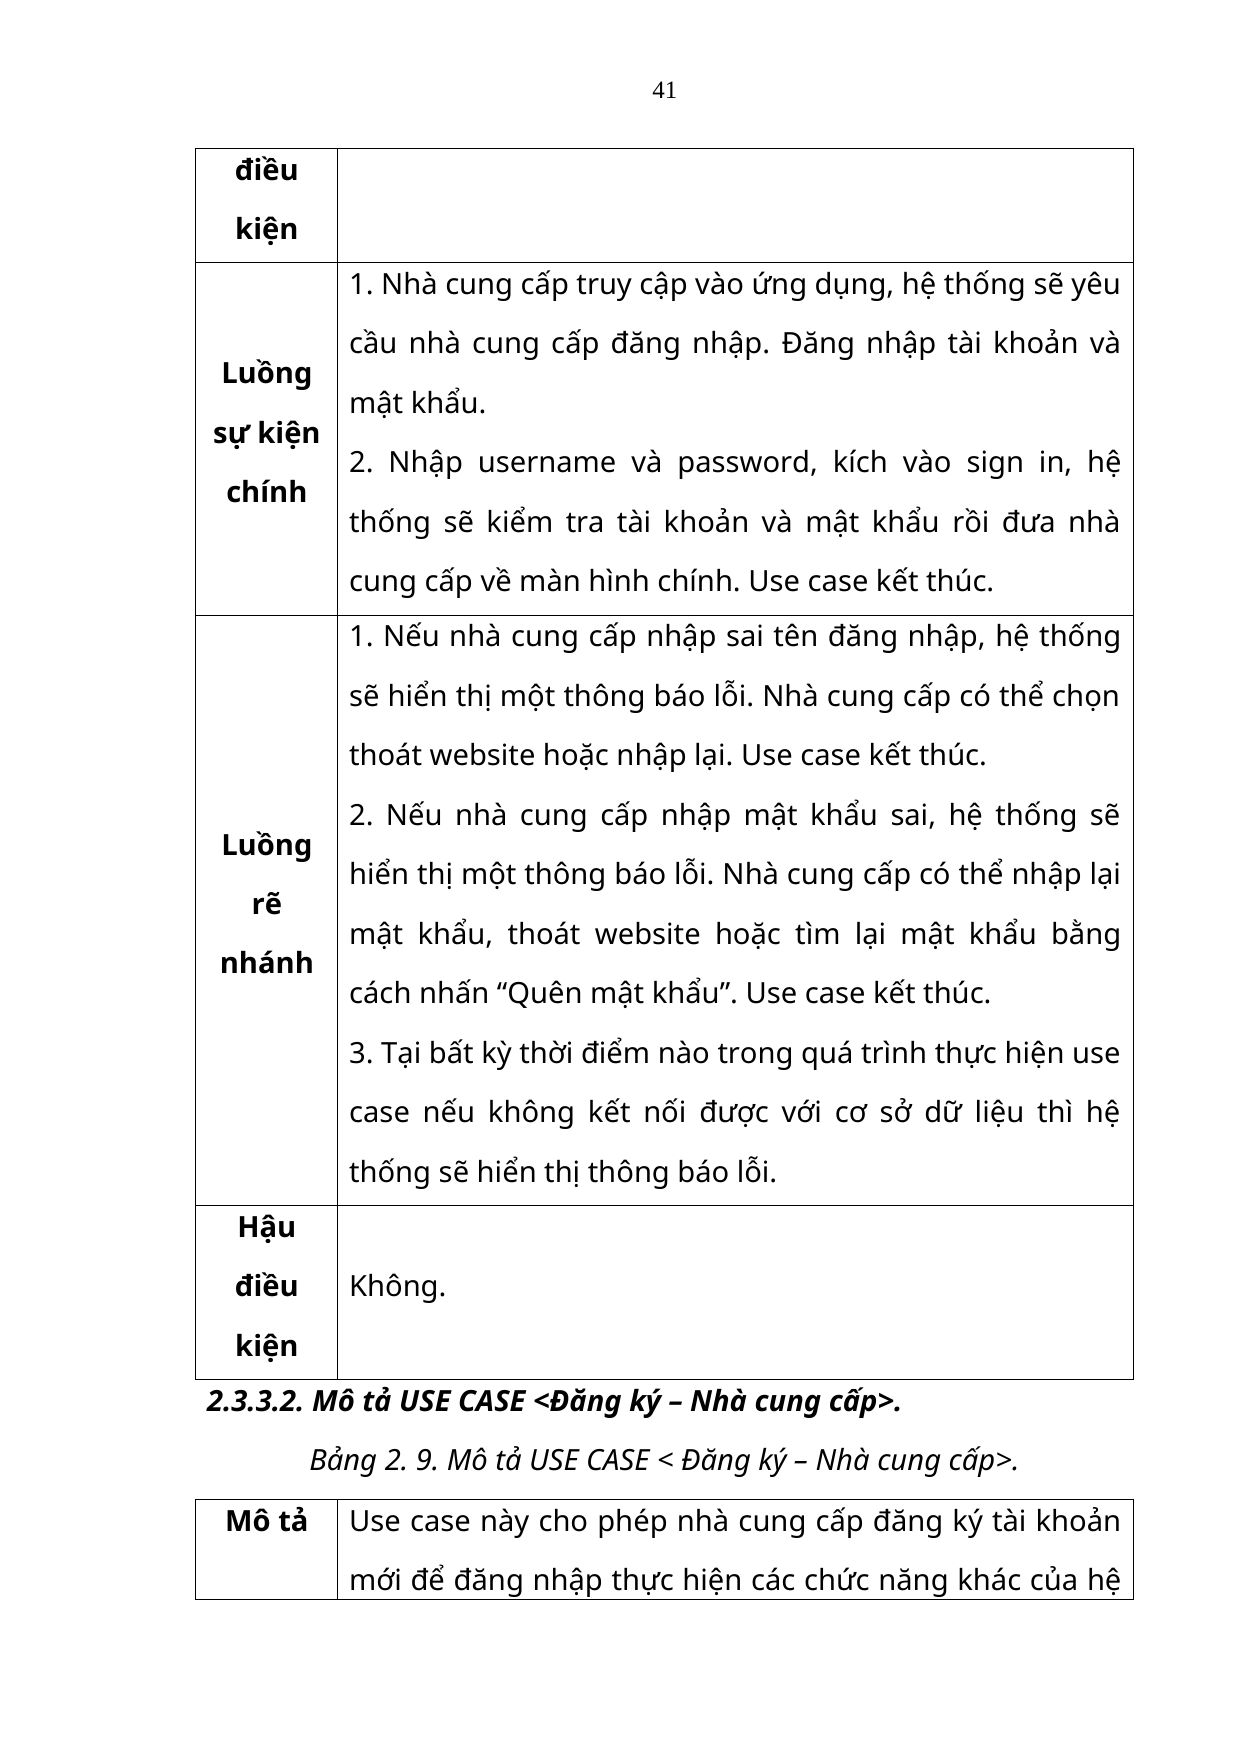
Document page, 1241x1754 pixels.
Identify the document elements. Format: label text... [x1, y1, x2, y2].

table_cell Luồng rẽ nhánh [196, 616, 337, 1205]
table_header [338, 1500, 1133, 1599]
table_cell Tiền điều kiện [196, 149, 337, 262]
table_cell 1. Nếu nhà cung cấp nhập sai tên đăng nhập, hệ thống sẽ hiển thị một thông báo lỗi. Nhà cung cấp có thể chọn thoát website hoặc nhập lại. Use case kết thúc. 2. Nếu nhà cung cấp nhập mật khẩu sai, hệ thống sẽ hiển thị một thông báo lỗi. Nhà cung cấp có thể nhập lại mật khẩu, thoát website hoặc tìm lại mật khẩu bằng cách nhấn “Quên mật khẩu”. Use case kết thúc. 3. Tại bất kỳ thời điểm nào trong quá trình thực hiện use case nếu không kết nối được với cơ sở dữ liệu thì hệ thống sẽ hiển thị thông báo lỗi. [338, 616, 1133, 1205]
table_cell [338, 149, 1133, 262]
table_cell Hậu điều kiện [196, 1206, 337, 1379]
table_cell Không. [338, 1206, 1133, 1379]
table_cell 1. Nhà cung cấp truy cập vào ứng dụng, hệ thống sẽ yêu cầu nhà cung cấp đăng nhập. Đăng nhập tài khoản và mật khẩu. 2. Nhập username và password, kích vào sign in, hệ thống sẽ kiểm tra tài khoản và mật khẩu rồi đưa nhà cung cấp về màn hình chính. Use case kết thúc. [338, 263, 1133, 614]
subtitle 2.3.3.2. Mô tả USE CASE <Đăng ký – Nhà cung cấp>. [207, 1380, 1122, 1419]
table_header Mô tả [196, 1500, 337, 1599]
table_cell Luồng sự kiện chính [196, 263, 337, 614]
